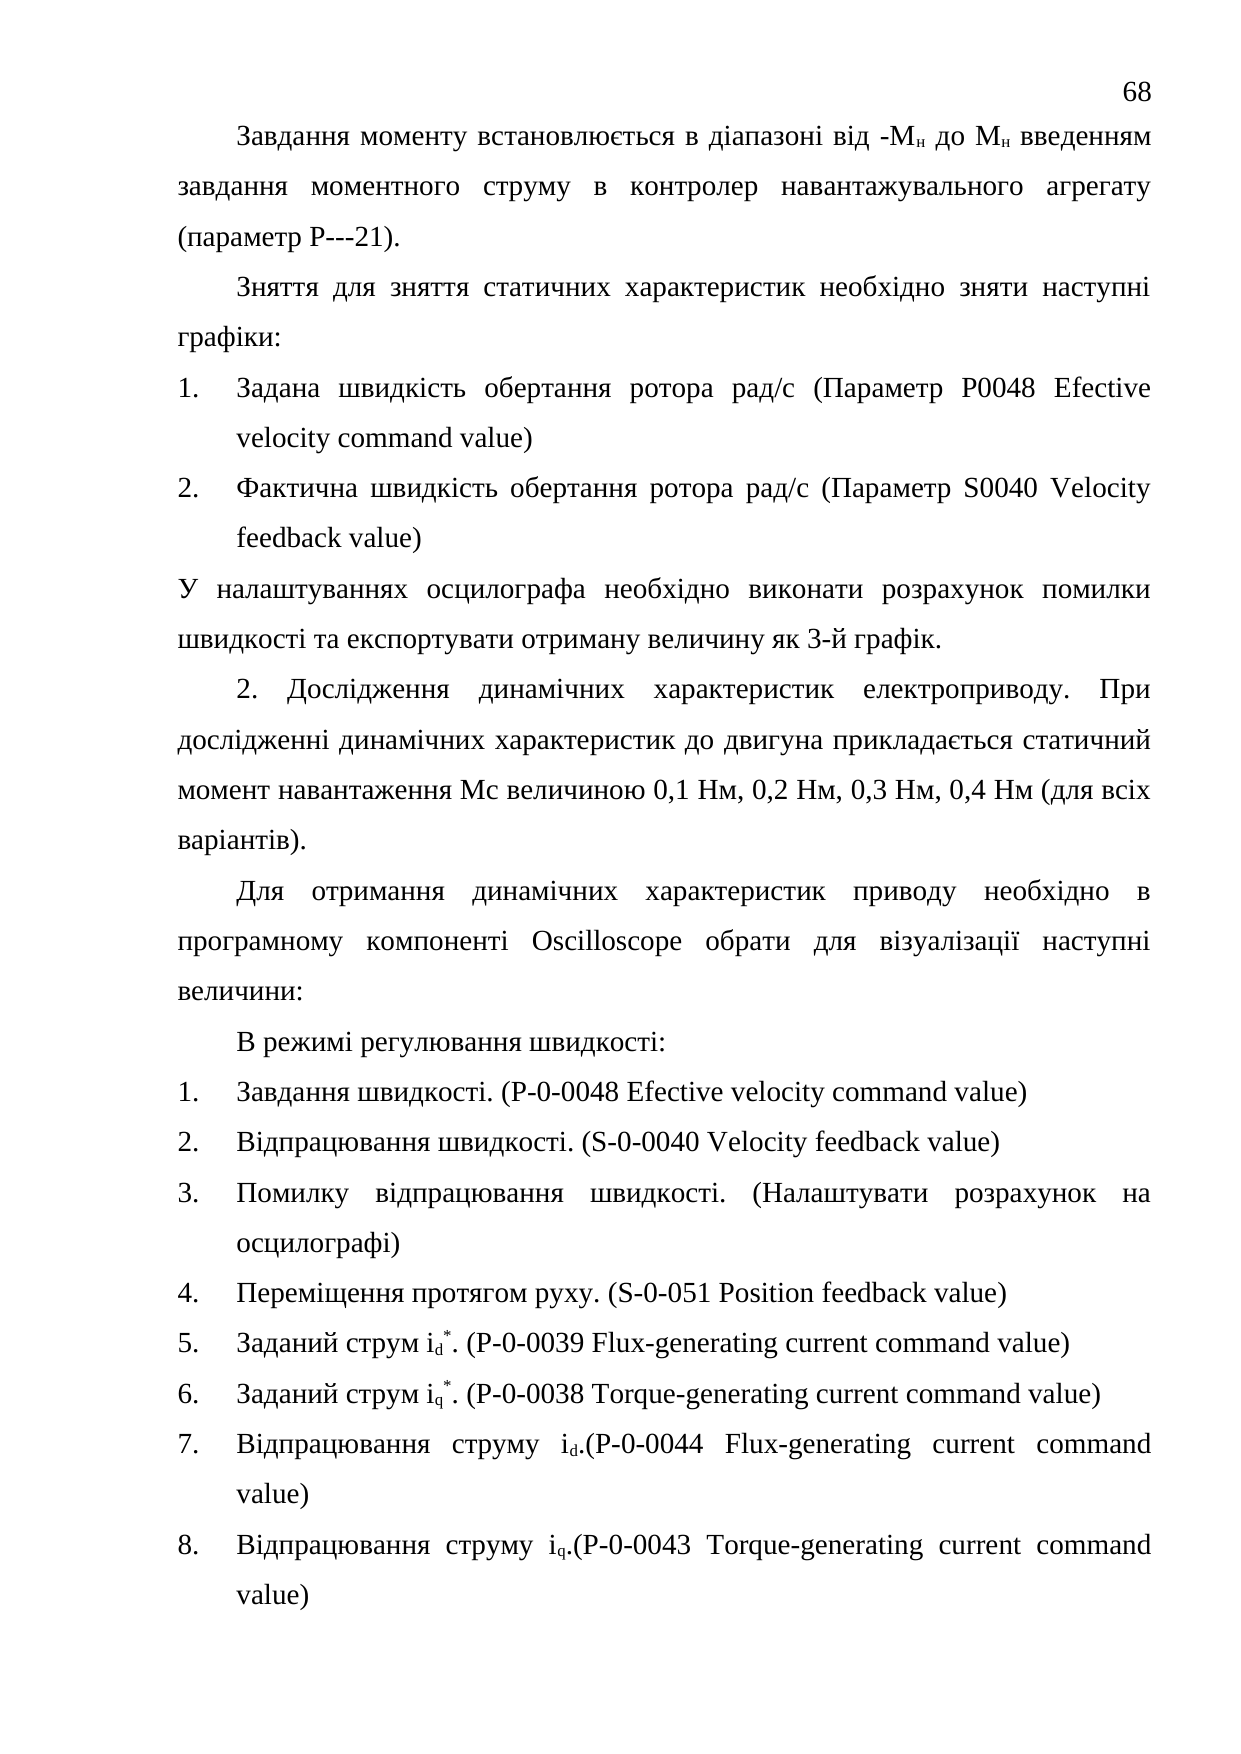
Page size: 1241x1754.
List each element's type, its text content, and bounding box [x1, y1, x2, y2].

list 2. Дослідження динамічних характеристик електроприводу. При дослідженні динамічних характеристик до двигуна прикладається статичний момент навантаження Мс величиною 0,1 Нм, 0,2 Нм, 0,3 Нм, 0,4 Нм (для всіх варіантів). [177, 672, 1152, 856]
list Задана швидкість обертання ротора рад/c (Параметр P0048 Efective velocity command value) [177, 370, 1152, 453]
list Завдання моменту встановлюється в діапазоні від -Mн до Mн введенням завдання моментного струму в контролер навантажувального агрегату (параметр Р---21). [177, 118, 1152, 252]
list Відпрацювання швидкості. (S-0-0040 Velocity feedback value) [177, 1124, 1152, 1158]
list Для отримання динамічних характеристик приводу необхідно в програмному компоненті Oscilloscope обрати для візуалізації наступні величини: [177, 873, 1152, 1007]
list У налаштуваннях осцилографа необхідно виконати розрахунок помилки швидкості та експортувати отриману величину як 3-й графік. [177, 571, 1152, 655]
list Заданий струм iq*. (P-0-0038 Torque-generating current command value) [177, 1376, 1152, 1409]
list Завдання швидкості. (P-0-0048 Efective velocity command value) [177, 1074, 1152, 1108]
list Заданий струм id*. (P-0-0039 Flux-generating current command value) [177, 1326, 1152, 1359]
list Фактична швидкість обертання ротора рад/с (Параметр S0040 Velocity feedback value) [177, 470, 1152, 554]
list Помилку відпрацювання швидкості. (Налаштувати розрахунок на осцилографі) [177, 1175, 1152, 1258]
list Відпрацювання струму id.(P-0-0044 Flux-generating current command value) [177, 1426, 1152, 1510]
list Переміщення протягом руху. (S-0-051 Position feedback value) [177, 1275, 1152, 1309]
list Відпрацювання струму iq.(P-0-0043 Torque-generating current command value) [177, 1527, 1152, 1611]
list В режимі регулювання швидкості: [177, 1024, 1152, 1057]
list Зняття для зняття статичних характеристик необхідно зняти наступні графіки: [177, 269, 1152, 353]
